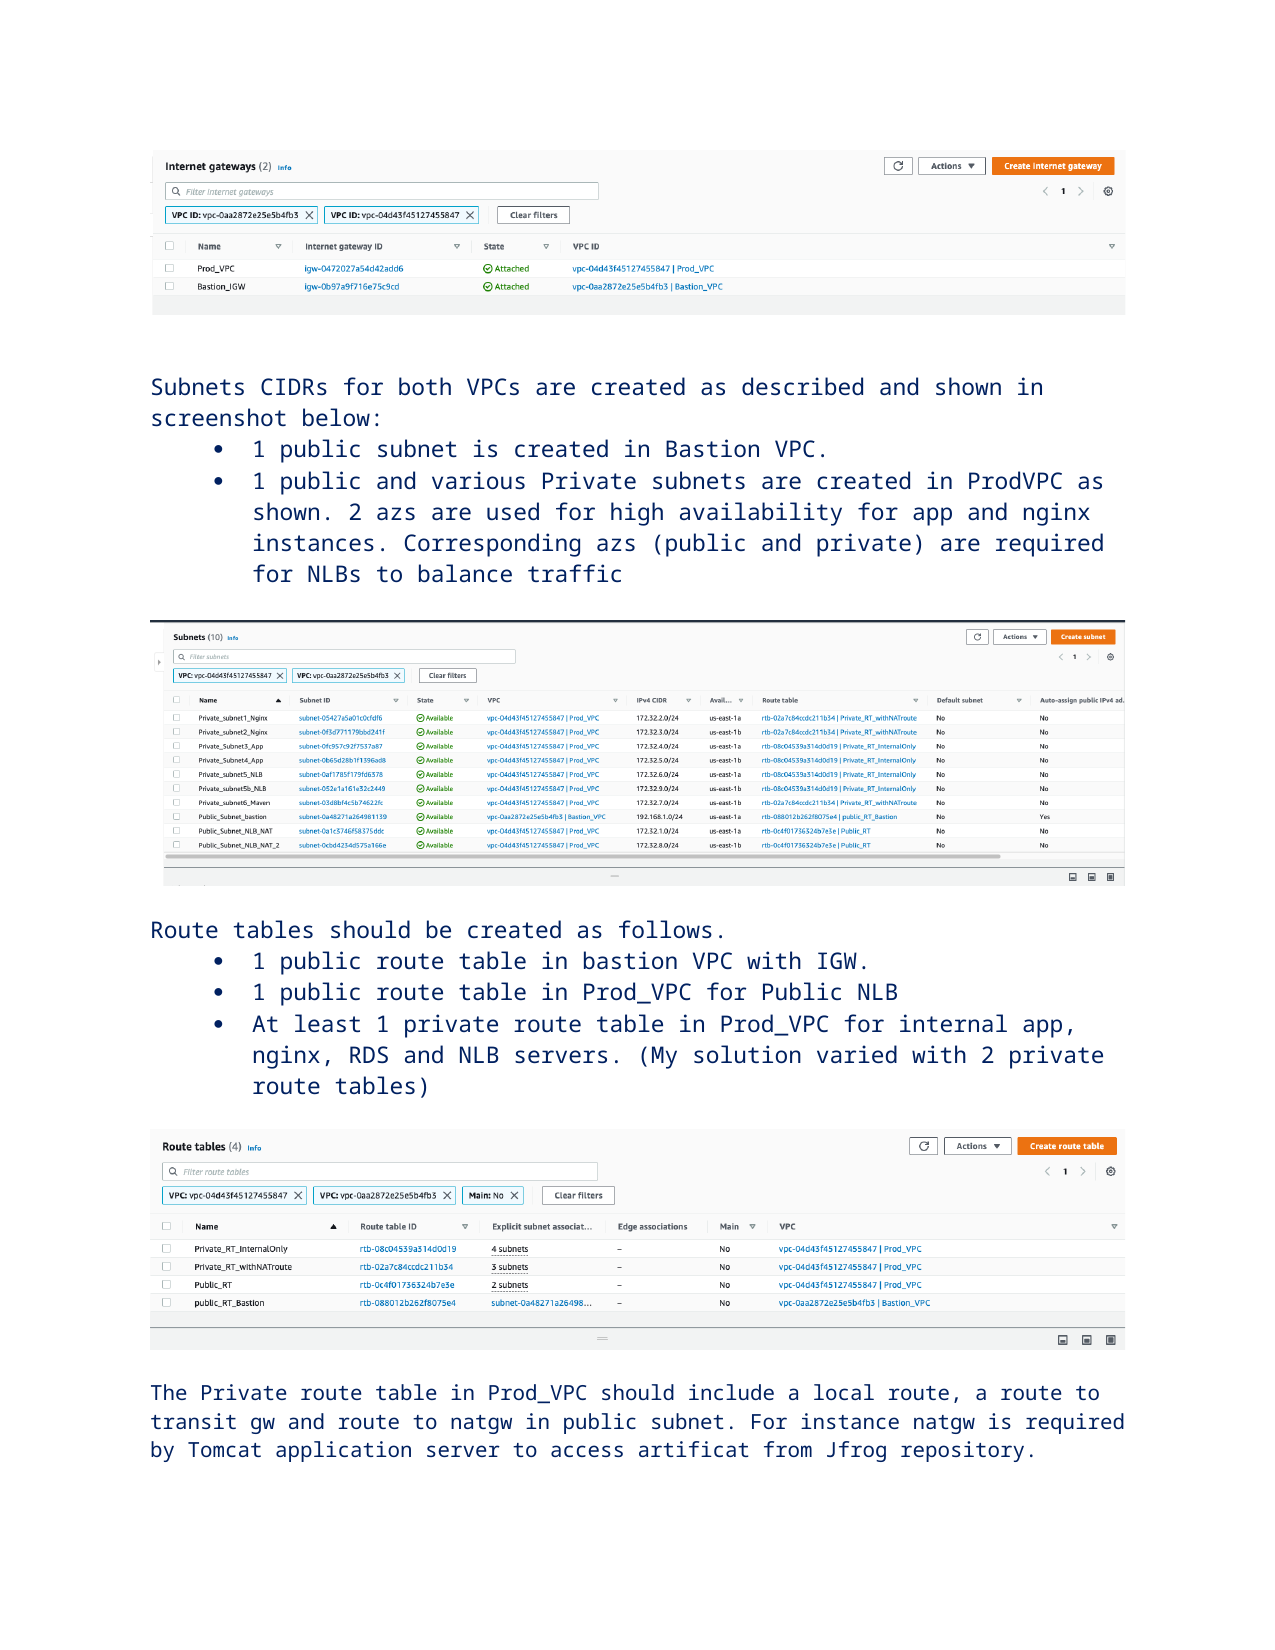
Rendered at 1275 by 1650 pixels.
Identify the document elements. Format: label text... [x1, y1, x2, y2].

text The Private route table in Prod_VPC should include a local route, a route to transit gw and route to natgw in public subnet. For instance natgw is required by Tomcat application server to access artificat from Jfrog repository. [150, 1378, 1125, 1464]
list 1 public route table in bastion VPC with IGW. [214, 945, 1125, 976]
text Route tables should be created as follows. [150, 914, 1125, 945]
text Subnets CIDRs for both VPCs are created as described and shown in screenshot below: [150, 371, 1125, 433]
picture [150, 1129, 1125, 1350]
picture [150, 150, 1125, 315]
list 1 public subnet is created in Bastion VPC. [214, 433, 1125, 464]
picture [150, 620, 1125, 886]
list 1 public route table in Prod_VPC for Public NLB [214, 976, 1125, 1008]
list At least 1 private route table in Prod_VPC for internal app, nginx, RDS and NLB servers. (My solution varied with 2 private route tables) [214, 1008, 1125, 1101]
list 1 public and various Private subnets are created in ProdVPC as shown. 2 azs are used for high availability for app and nginx instances. Corresponding azs (public and private) are required for NLBs to balance traffic [214, 464, 1125, 589]
